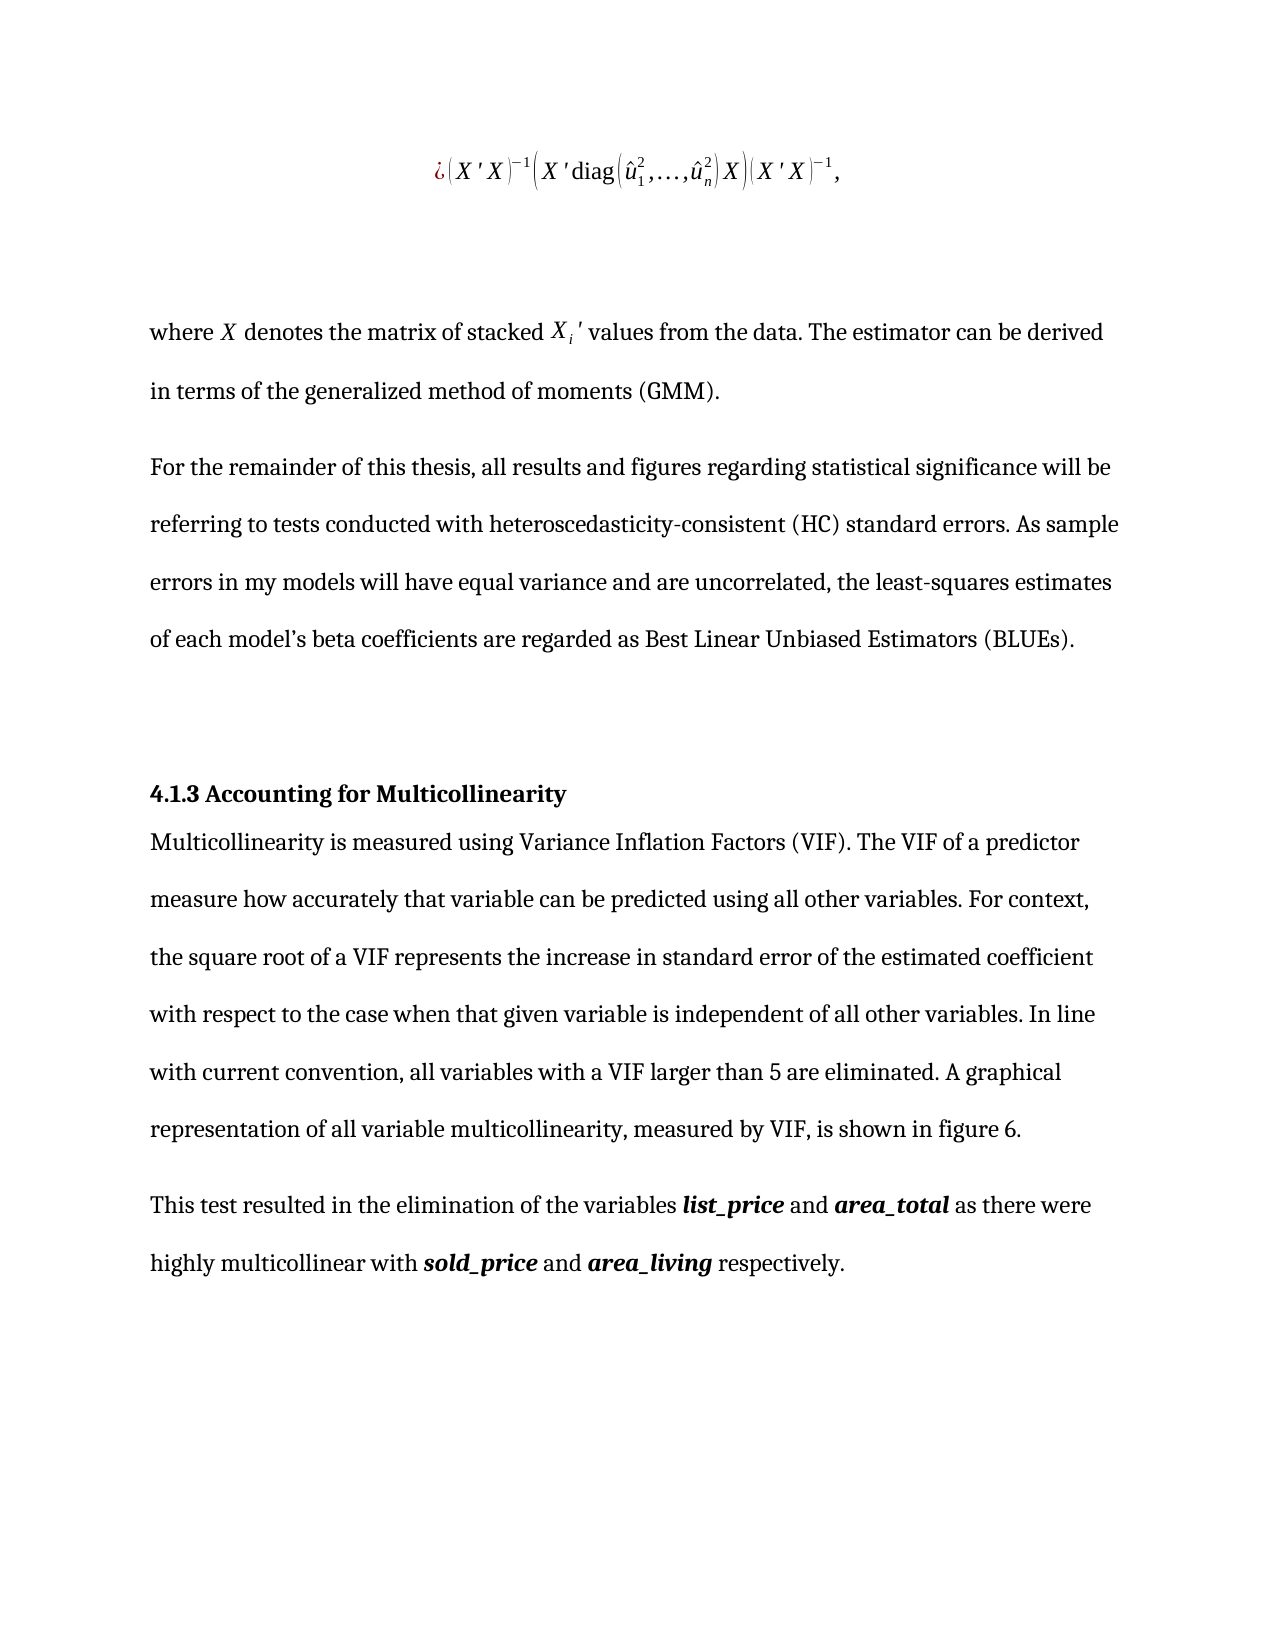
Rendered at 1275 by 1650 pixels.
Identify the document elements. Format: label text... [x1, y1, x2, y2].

text For the remainder of this thesis, all results and figures regarding statistical significance will be referring to tests conducted with heteroscedasticity-consistent (HC) standard errors. As sample errors in my models will have equal variance and are uncorrelated, the least-squares estimates of each model’s beta coefficients are regarded as Best Linear Unbiased Estimators (BLUEs). [150, 453, 1125, 654]
text This test resulted in the elimination of the variables list_price and area_total as there were highly multicollinear with sold_price and area_living respectively. [150, 1191, 1125, 1277]
subtitle 4.1.3 Accounting for Multicollinearity [150, 780, 1125, 809]
text where denotes the matrix of stacked values from the data. The estimator can be derived in terms of the generalized method of moments (GMM). [150, 316, 1125, 405]
text Multicollinearity is measured using Variance Inflation Factors (VIF). The VIF of a predictor measure how accurately that variable can be predicted using all other variables. For context, the square root of a VIF represents the increase in standard error of the estimated coefficient with respect to the case when that given variable is independent of all other variables. In line with current convention, all variables with a VIF larger than 5 are eliminated. A graphical representation of all variable multicollinearity, measured by VIF, is shown in figure 6. [150, 827, 1125, 1144]
